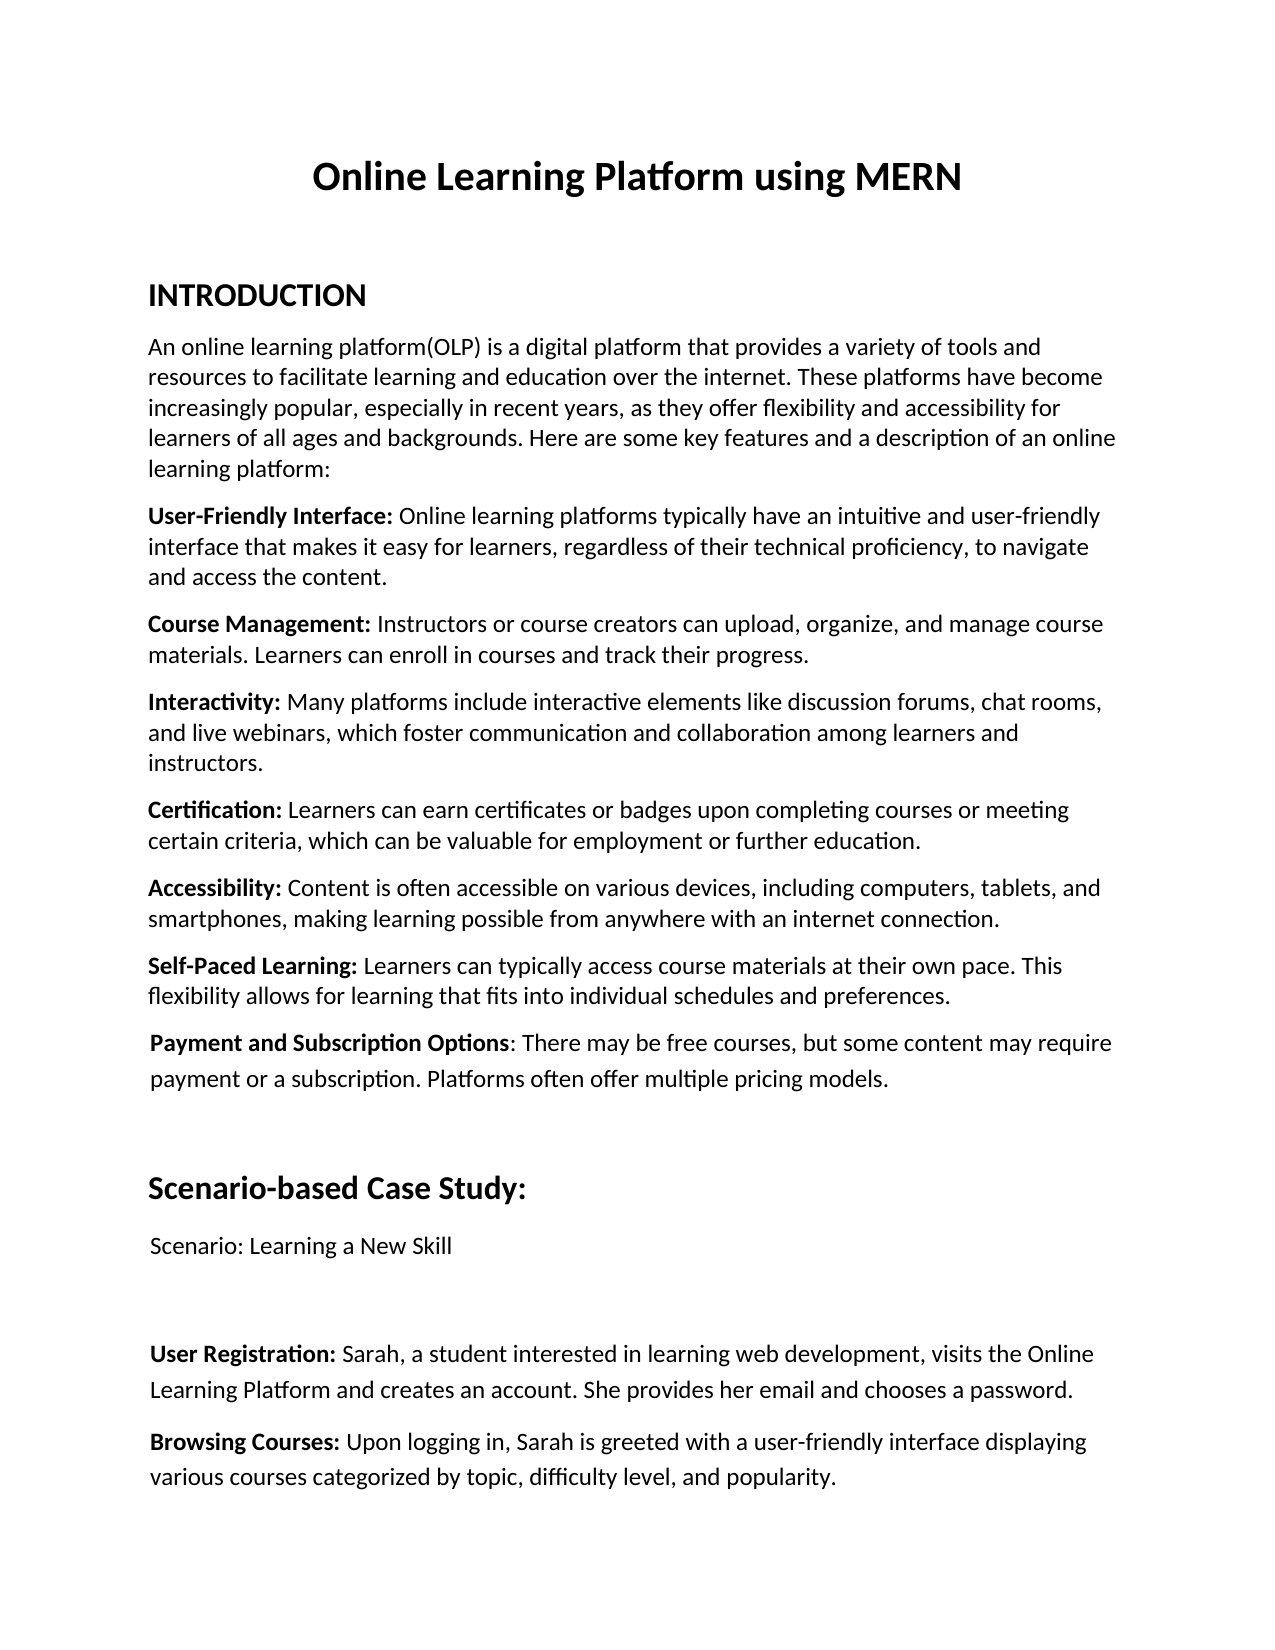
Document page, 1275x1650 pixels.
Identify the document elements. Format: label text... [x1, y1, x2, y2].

text An online learning platform(OLP) is a digital platform that provides a variety of tools and resources to facilitate learning and education over the internet. These platforms have become increasingly popular, especially in recent years, as they offer flexibility and accessibility for learners of all ages and backgrounds. Here are some key features and a description of an online learning platform: [148, 331, 1127, 484]
text Payment and Subscription Options: There may be free courses, but some content may require payment or a subscription. Platforms often offer multiple pricing models. [150, 1028, 1125, 1093]
text Scenario-based Case Study: [148, 1167, 1127, 1208]
text Accessibility: Content is often accessible on various devices, including computers, tablets, and smartphones, making learning possible from anywhere with an internet connection. [148, 872, 1127, 933]
text Online Learning Platform using MERN [148, 150, 1127, 201]
text INTRODUCTION [148, 274, 1127, 314]
text Course Management: Instructors or course creators can upload, organize, and manage course materials. Learners can enroll in courses and track their progress. [148, 608, 1127, 669]
text Browsing Courses: Upon logging in, Sarah is greeted with a user-friendly interface displaying various courses categorized by topic, difficulty level, and popularity. [150, 1426, 1125, 1492]
text Certification: Learners can earn certificates or badges upon completing courses or meeting certain criteria, which can be valuable for employment or further education. [148, 794, 1127, 856]
text User-Friendly Interface: Online learning platforms typically have an intuitive and user-friendly interface that makes it easy for learners, regardless of their technical proficiency, to navigate and access the content. [148, 500, 1127, 592]
text Scenario: Learning a New Skill [150, 1230, 1125, 1261]
text User Registration: Sarah, a student interested in learning web development, visits the Online Learning Platform and creates an account. She provides her email and chooses a password. [150, 1338, 1125, 1404]
text Interactivity: Many platforms include interactive elements like discussion forums, chat rooms, and live webinars, which foster communication and collaboration among learners and instructors. [148, 686, 1127, 778]
text Self-Paced Learning: Learners can typically access course materials at their own pace. This flexibility allows for learning that fits into individual schedules and preferences. [148, 950, 1127, 1011]
